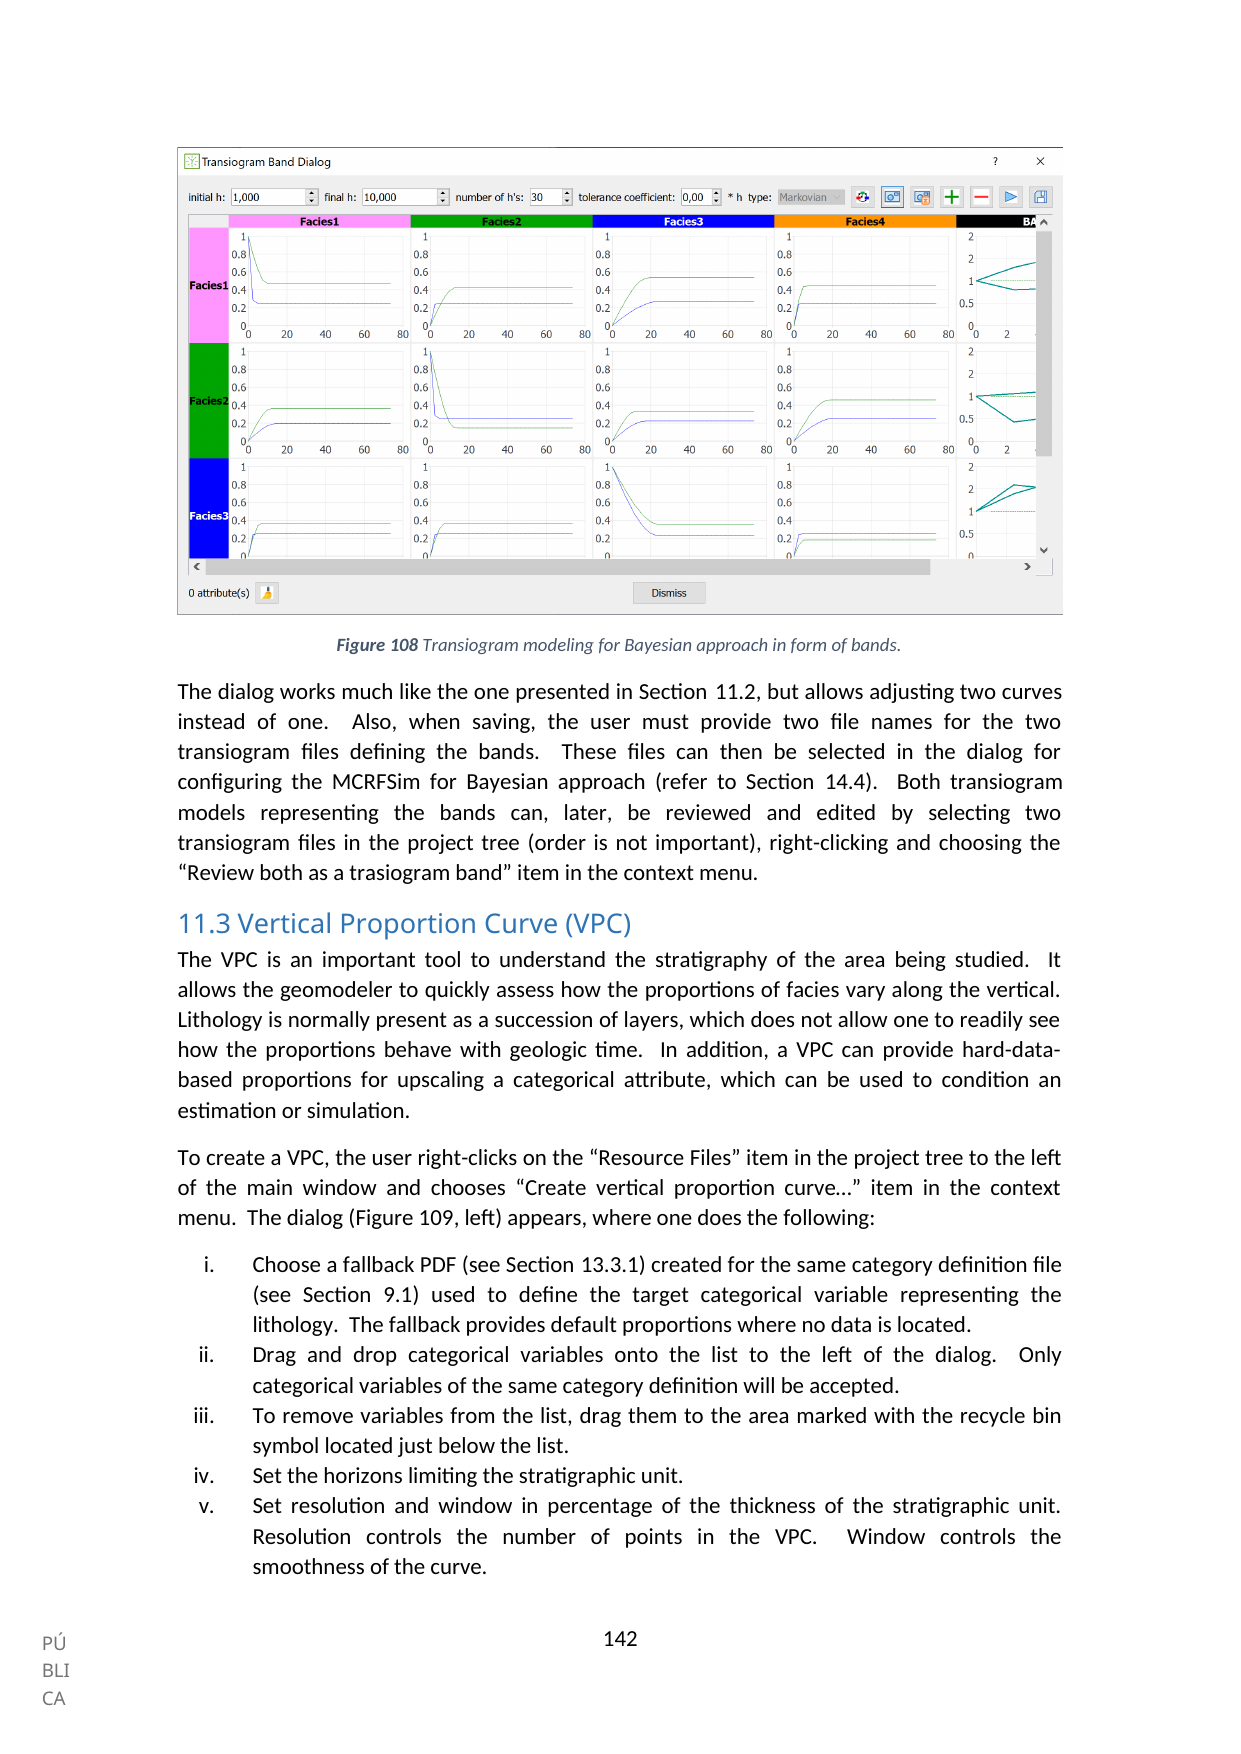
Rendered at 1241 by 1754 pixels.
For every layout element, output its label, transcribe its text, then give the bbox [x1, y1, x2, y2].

text Figure 108 Transiogram modeling for Bayesian approach in form of bands. [177, 633, 1063, 656]
text To create a VPC, the user right-clicks on the “Resource Files” item in the project tree to the left of the main window and chooses “Create vertical proportion curve…” item in the context menu. The dialog (Figure 108, left) appears, where one does the following: [177, 1143, 1063, 1231]
subtitle Vertical Proportion Curve (VPC) [177, 905, 1063, 942]
picture [177, 147, 1063, 615]
list Drag and drop categorical variables onto the list to the left of the dialog. Only categorical variables of the same category definition will be accepted. [215, 1341, 1063, 1399]
list Set resolution and window in percentage of the thickness of the stratigraphic unit. Resolution controls the number of points in the VPC. Window controls the smoothness of the curve. [215, 1492, 1063, 1580]
text The dialog works much like the one presented in Section 11.2, but allows adjusting two curves instead of one. Also, when saving, the user must provide two file names for the two transiogram files defining the bands. These files can then be selected in the dialog for configuring the MCRFSim for Bayesian approach (refer to Section 14.4). Both transiogram models representing the bands can, later, be reviewed and edited by selecting two transiogram files in the project tree (order is not important), right-clicking and choosing the “Review both as a trasiogram band” item in the context menu. [177, 677, 1063, 886]
list Choose a fallback PDF (see Section 13.3.1) created for the same category definition file (see Section 9.1) used to define the target categorical variable representing the lithology. The fallback provides default proportions where no data is located. [215, 1250, 1063, 1338]
list Set the horizons limiting the stratigraphic unit. [215, 1461, 1063, 1489]
list To remove variables from the list, drag them to the area marked with the recycle bin symbol located just below the list. [215, 1401, 1063, 1459]
text The VPC is an important tool to understand the stratigraphy of the area being studied. It allows the geomodeler to quickly assess how the proportions of facies vary along the vertical. Lithology is normally present as a succession of layers, which does not allow one to readily see how the proportions behave with geologic time. In addition, a VPC can provide hard-data-based proportions for upscaling a categorical attribute, which can be used to condition an estimation or simulation. [177, 945, 1063, 1124]
